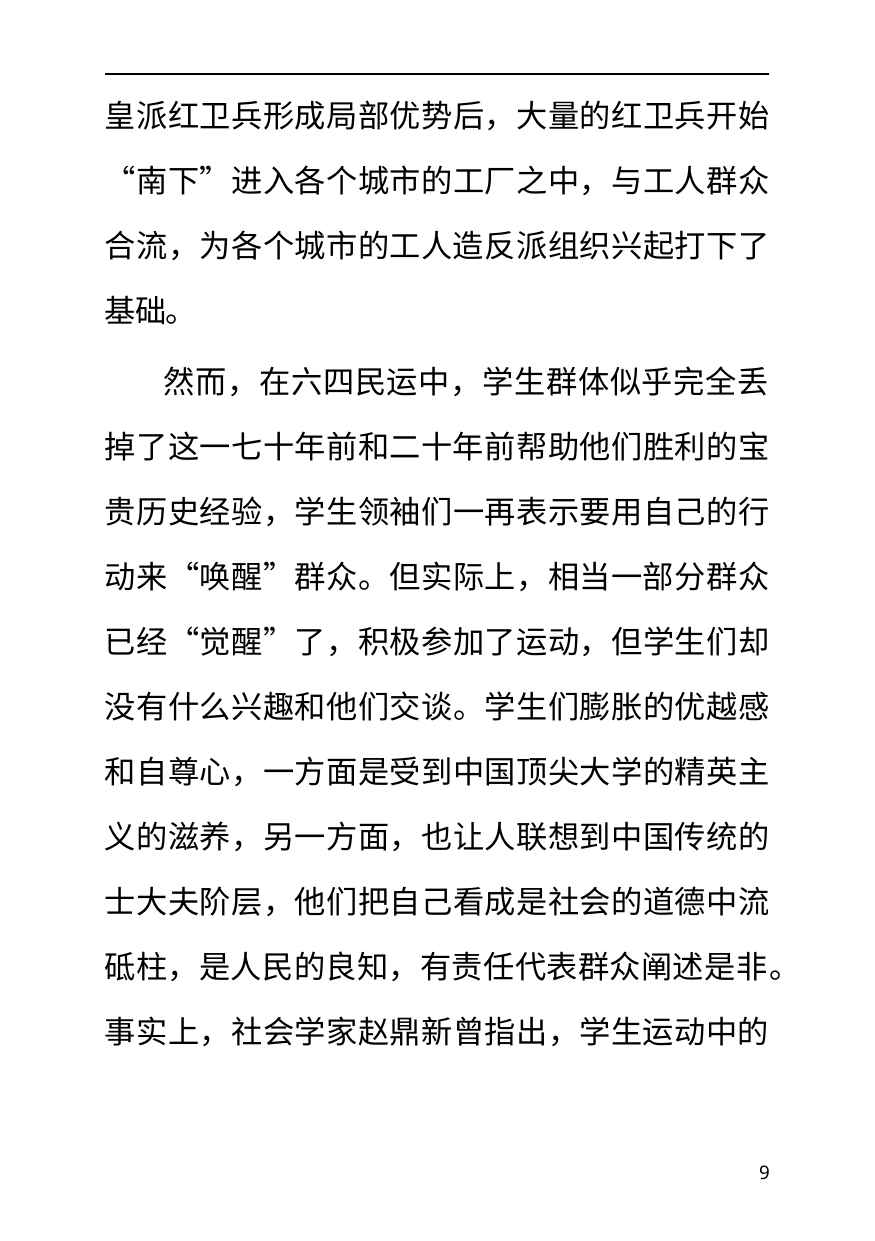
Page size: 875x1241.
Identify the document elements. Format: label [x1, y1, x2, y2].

text [104, 347, 769, 1062]
text [104, 81, 769, 341]
